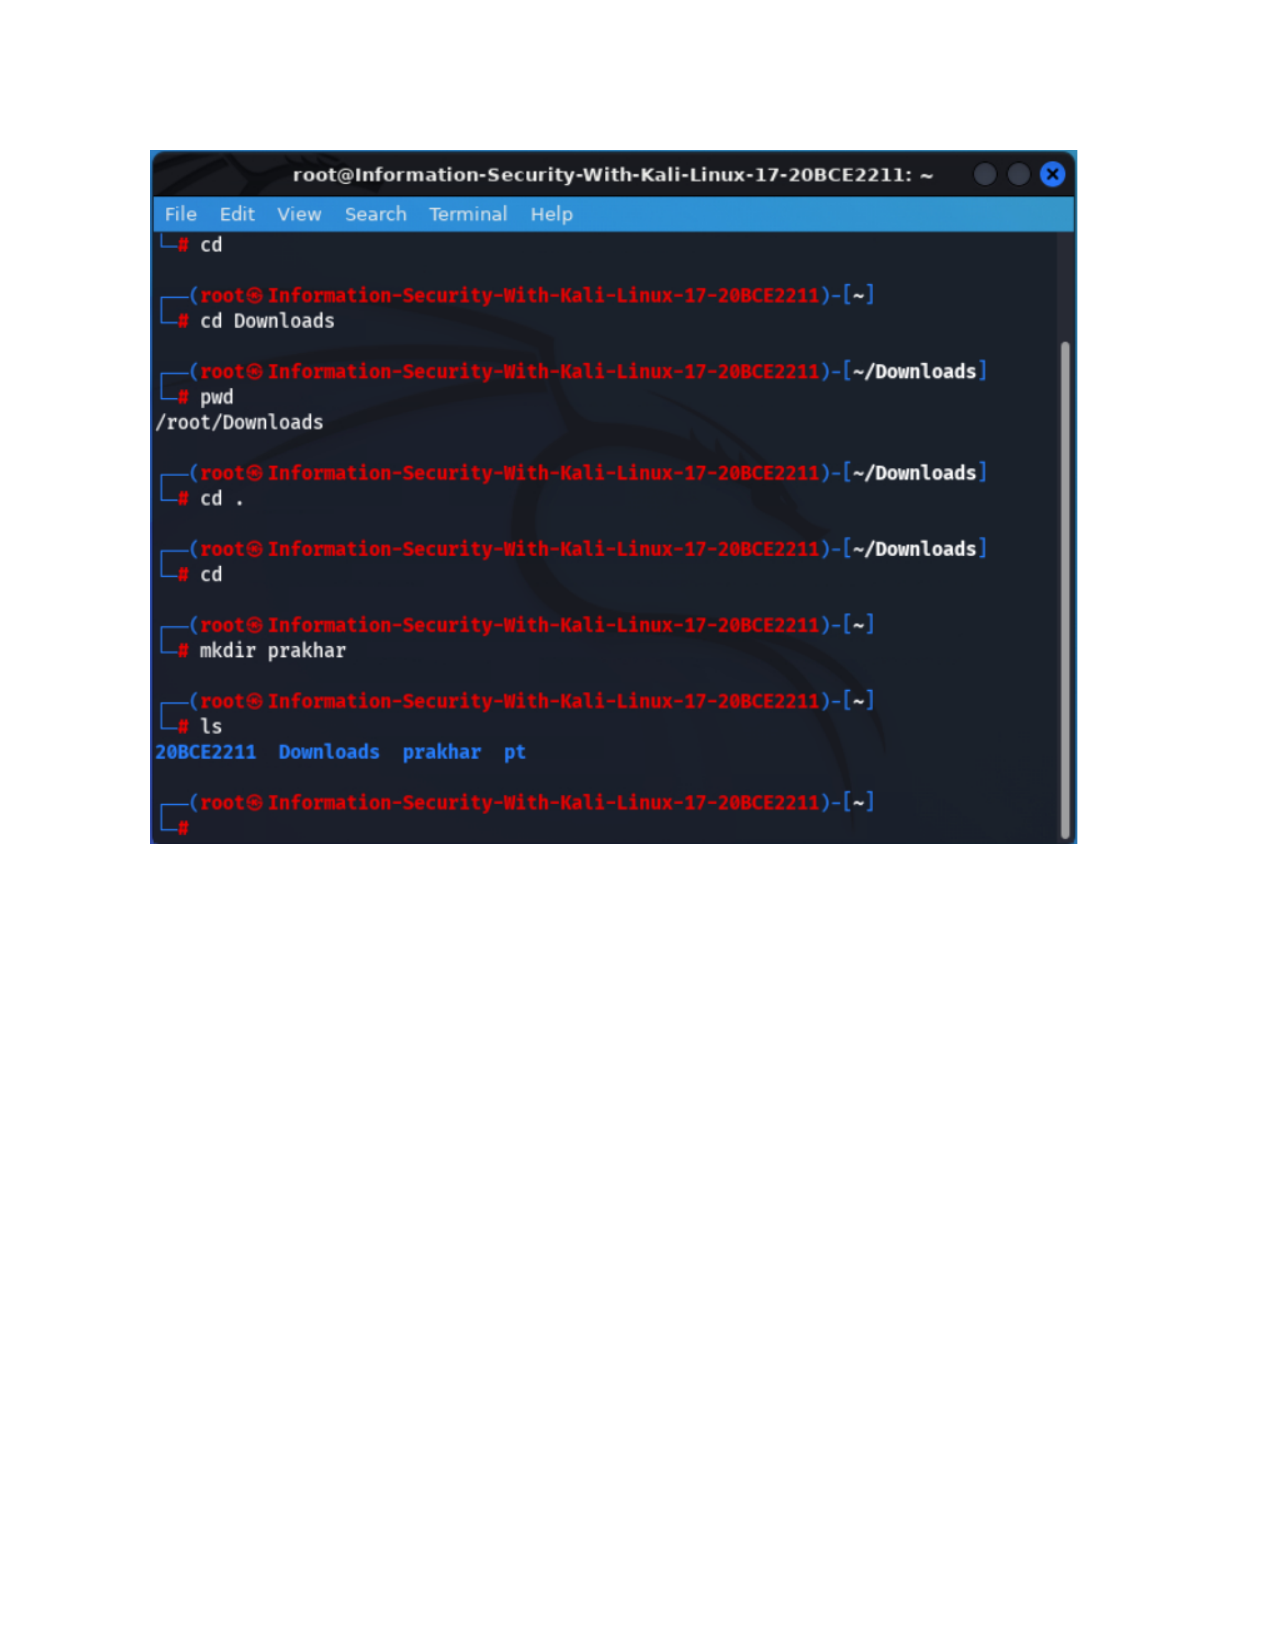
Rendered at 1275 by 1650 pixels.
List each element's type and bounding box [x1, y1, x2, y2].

picture [150, 150, 1078, 844]
